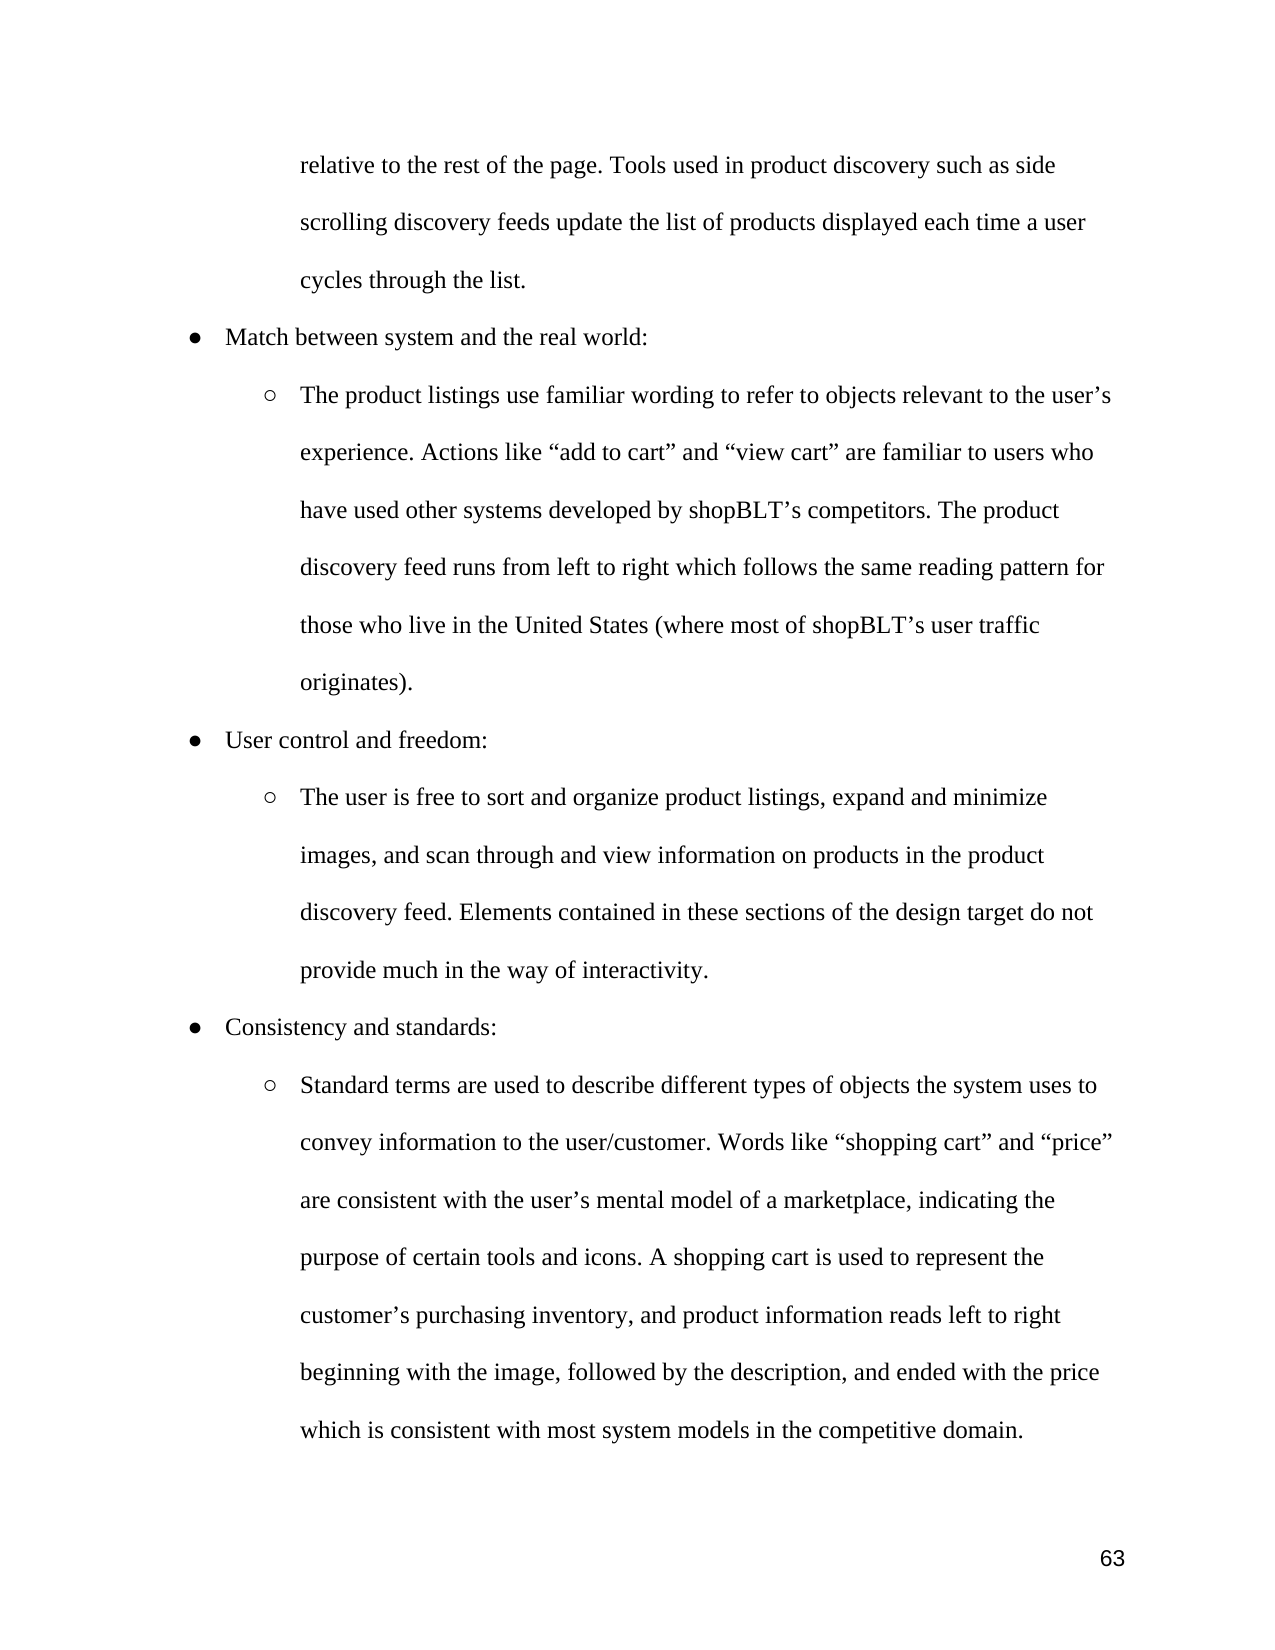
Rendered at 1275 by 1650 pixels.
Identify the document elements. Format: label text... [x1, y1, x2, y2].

list User control and freedom: [187, 725, 1125, 754]
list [262, 150, 1125, 294]
list The user is free to sort and organize product listings, expand and minimize images, and scan through and view information on products in the product discovery feed. Elements contained in these sections of the design target do not provide much in the way of interactivity. [262, 782, 1125, 984]
list The product listings use familiar wording to refer to objects relevant to the user’s experience. Actions like “add to cart” and “view cart” are familiar to users who have used other systems developed by shopBLT’s competitors. The product discovery feed runs from left to right which follows the same reading pattern for those who live in the United States (where most of shopBLT’s user traffic originates). [262, 380, 1125, 696]
list Consistency and standards: [187, 1012, 1125, 1041]
list Match between system and the real world: [187, 322, 1125, 351]
list Standard terms are used to describe different types of objects the system uses to convey information to the user/customer. Words like “shopping cart” and “price” are consistent with the user’s mental model of a marketplace, indicating the purpose of certain tools and icons. A shopping cart is used to represent the customer’s purchasing inventory, and product information reads left to right beginning with the image, followed by the description, and ended with the price which is consistent with most system models in the competitive domain. [262, 1070, 1125, 1444]
